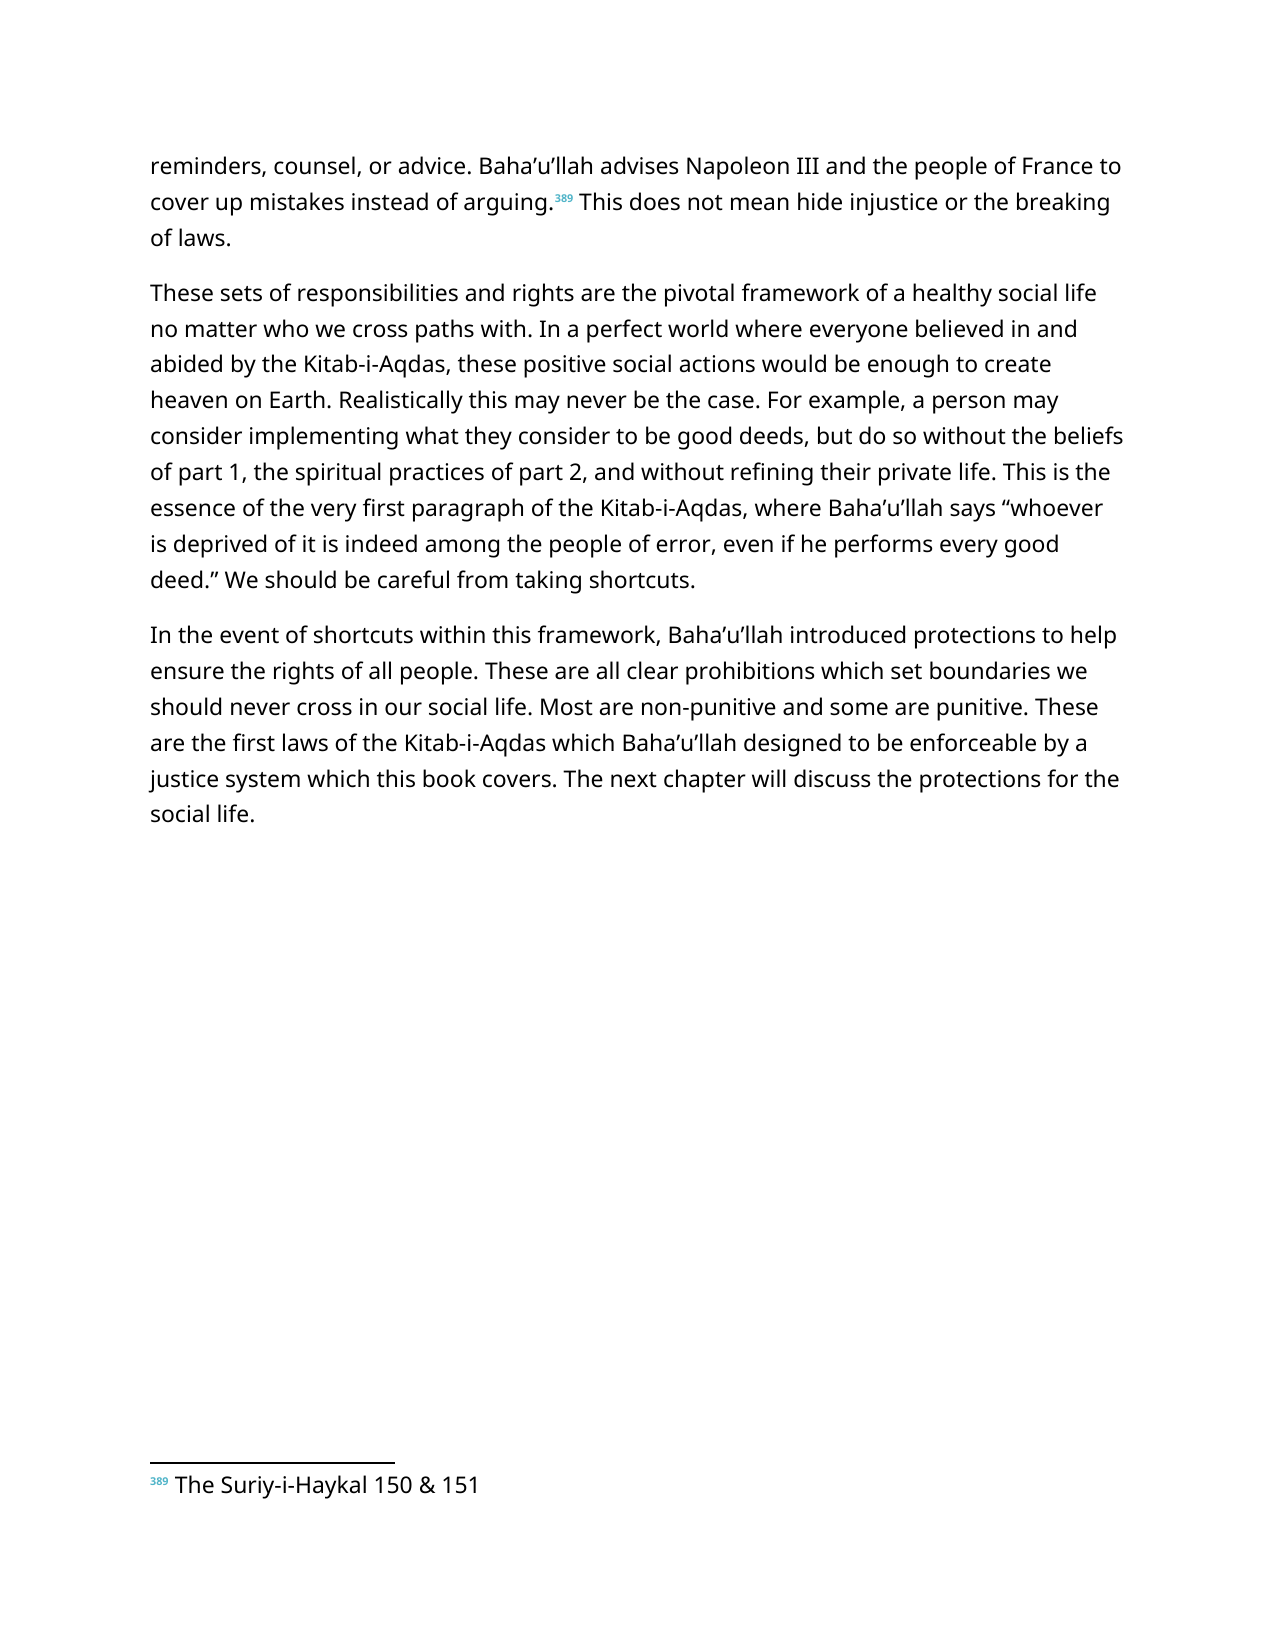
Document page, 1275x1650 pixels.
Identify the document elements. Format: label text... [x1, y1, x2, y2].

text These sets of responsibilities and rights are the pivotal framework of a healthy social life no matter who we cross paths with. In a perfect world where everyone believed in and abided by the Kitab-i-Aqdas, these positive social actions would be enough to create heaven on Earth. Realistically this may never be the case. For example, a person may consider implementing what they consider to be good deeds, but do so without the beliefs of part 1, the spiritual practices of part 2, and without refining their private life. This is the essence of the very first paragraph of the Kitab-i-Aqdas, where Baha’u’llah says “whoever is deprived of it is indeed among the people of error, even if he performs every good deed.” We should be careful from taking shortcuts. [150, 277, 1125, 595]
text A responsibilty to respond to being rebuked without rebuking. This can imply a prohibition on rebuking altogether. Instead, in the spirit of friendliness and kindness, consider using reminders, counsel, or advice. Baha’u’llah advises Napoleon III and the people of France to cover up mistakes instead of arguing. This does not mean hide injustice or the breaking of laws. [150, 150, 1125, 253]
text In the event of shortcuts within this framework, Baha’u’llah introduced protections to help ensure the rights of all people. These are all clear prohibitions which set boundaries we should never cross in our social life. Most are non-punitive and some are punitive. These are the first laws of the Kitab-i-Aqdas which Baha’u’llah designed to be enforceable by a justice system which this book covers. The next chapter will discuss the protections for the social life. [150, 619, 1125, 830]
